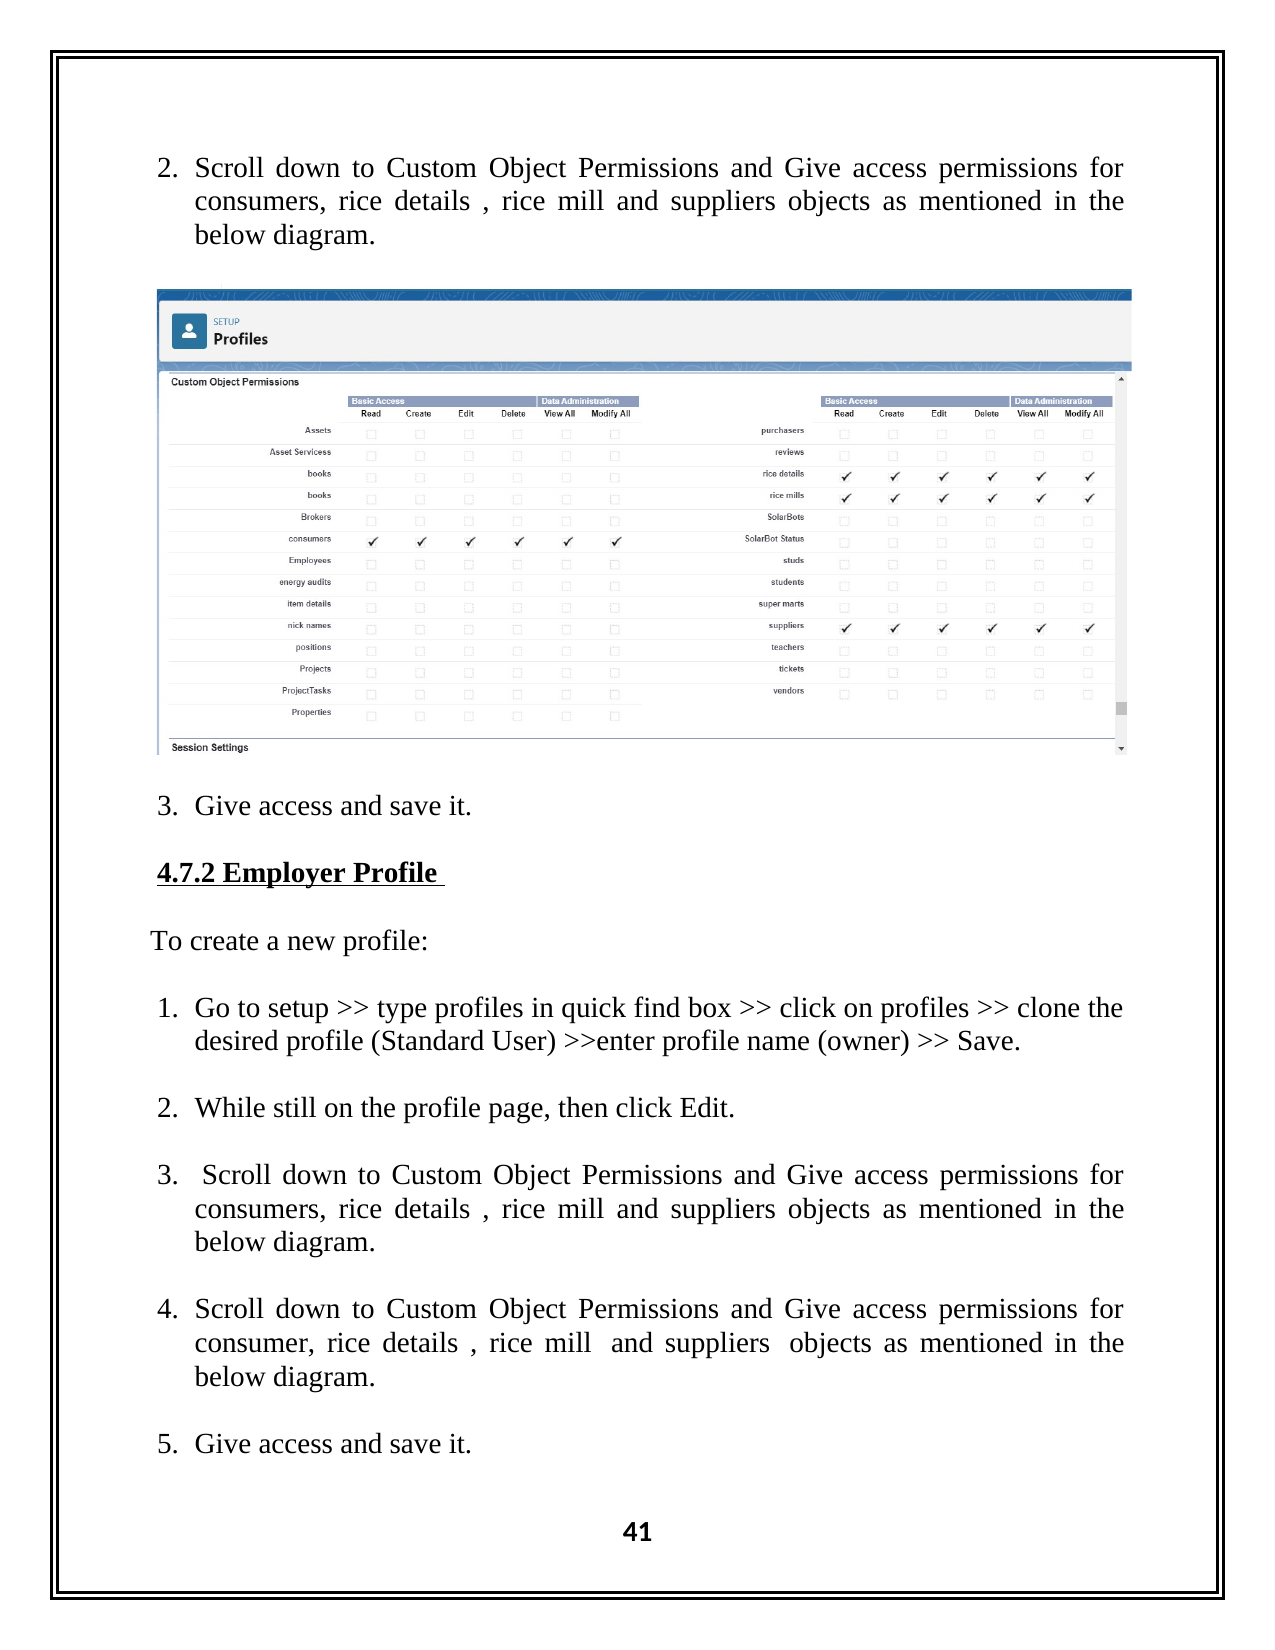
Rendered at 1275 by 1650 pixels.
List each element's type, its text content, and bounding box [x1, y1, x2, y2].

text To create a new profile: [150, 923, 1125, 956]
list Give access and save it. [157, 1426, 1125, 1459]
list Scroll down to Custom Object Permissions and Give access permissions for consumers, rice details , rice mill and suppliers objects as mentioned in the below diagram. [157, 1157, 1125, 1258]
list Go to setup >> type profiles in quick find box >> click on profiles >> clone the desired profile (Standard User) >>enter profile name (owner) >> Save. [157, 990, 1125, 1057]
list While still on the profile page, then click Edit. [157, 1090, 1125, 1124]
picture [156, 284, 1132, 755]
list Scroll down to Custom Object Permissions and Give access permissions for consumers, rice details , rice mill and suppliers objects as mentioned in the below diagram. [157, 150, 1125, 251]
text 4.7.2 Employer Profile [157, 856, 1125, 889]
list Give access and save it. [157, 788, 1125, 822]
list Scroll down to Custom Object Permissions and Give access permissions for consumer, rice details , rice mill and suppliers objects as mentioned in the below diagram. [157, 1292, 1125, 1392]
